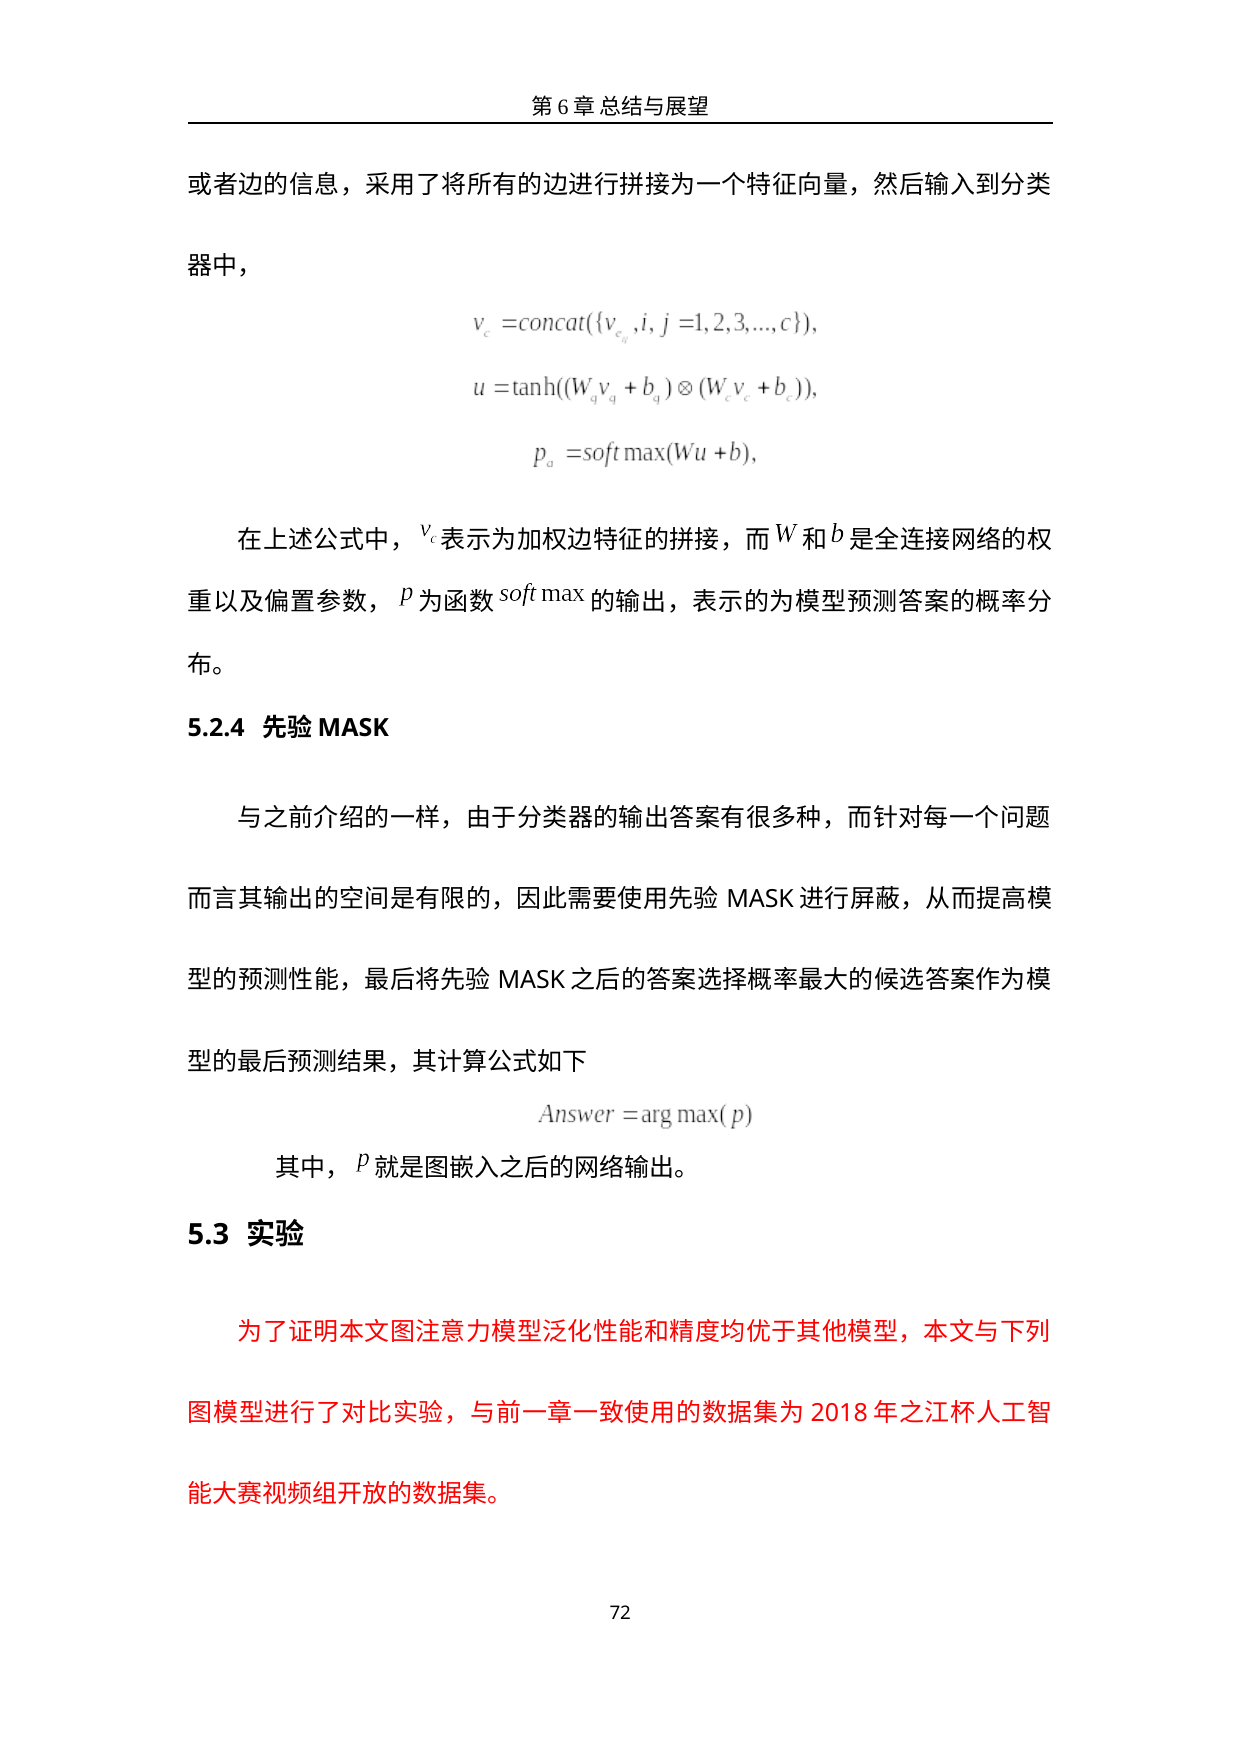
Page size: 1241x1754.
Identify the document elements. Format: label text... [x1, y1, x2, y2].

text 为了证明本文图注意力模型泛化性能和精度均优于其他模型，本文与下列图模型进行了对比实验，与前一章一致使用的数据集为2018年之江杯人工智能大赛视频组开放的数据集。 [187, 1297, 1053, 1524]
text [187, 150, 1053, 296]
subtitle 先验MASK [187, 708, 1053, 744]
text 与之前介绍的一样，由于分类器的输出答案有很多种，而针对每一个问题而言其输出的空间是有限的，因此需要使用先验MASK进行屏蔽，从而提高模型的预测性能，最后将先验MASK之后的答案选择概率最大的候选答案作为模型的最后预测结果，其计算公式如下 [187, 783, 1053, 1092]
text 在上述公式中，表示为加权边特征的拼接，而和是全连接网络的权重以及偏置参数，为函数的输出，表示的为模型预测答案的概率分布。 [187, 500, 1053, 695]
subtitle 实验 [187, 1211, 1053, 1253]
text 其中，就是图嵌入之后的网络输出。 [187, 1133, 1053, 1198]
